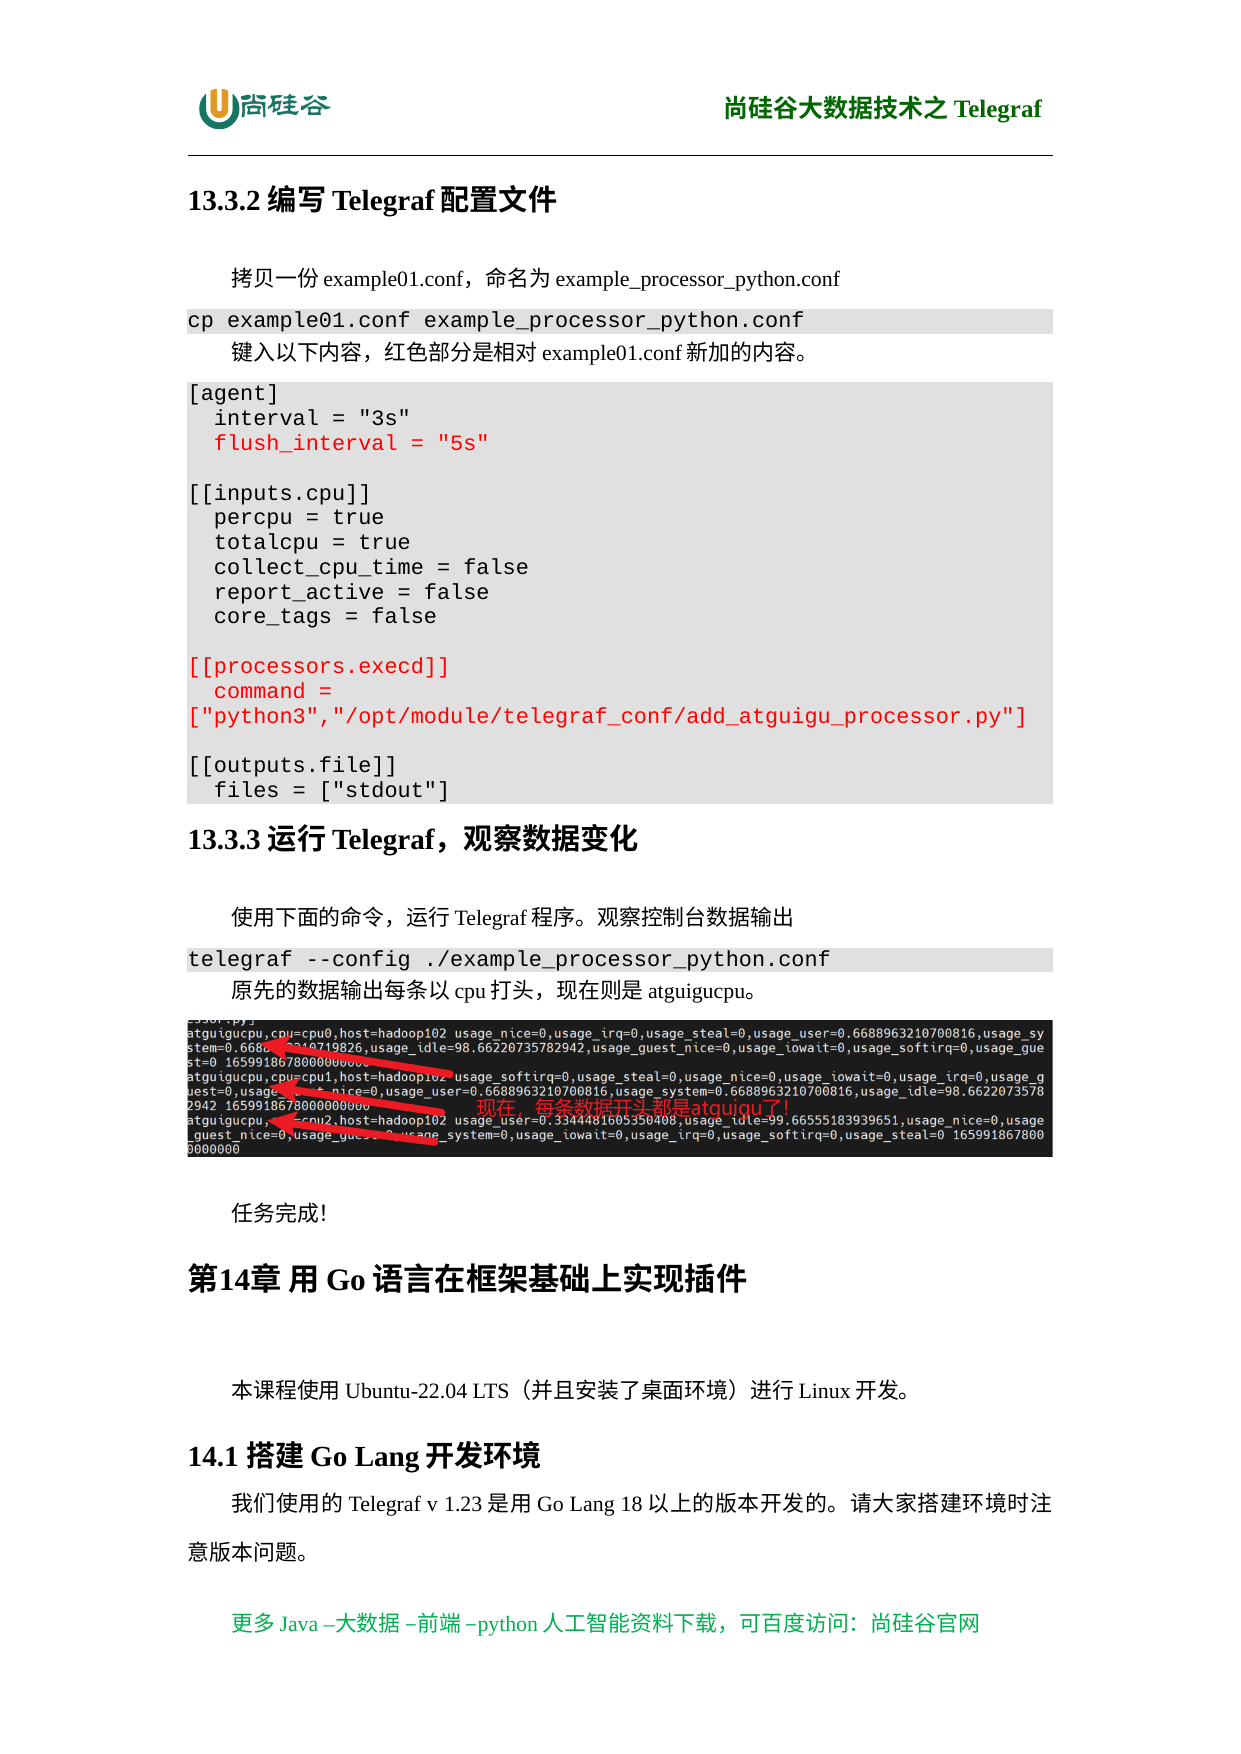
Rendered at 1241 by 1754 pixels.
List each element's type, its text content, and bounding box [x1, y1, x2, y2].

text [[processors.execd]] [187, 655, 1053, 680]
text cp example01.conf example_processor_python.conf [187, 309, 1053, 334]
text 使用下面的命令，运行Telegraf程序。观察控制台数据输出 [187, 899, 1053, 932]
text [agent] [187, 382, 1053, 407]
text collect_cpu_time = false [187, 556, 1053, 581]
text flush_interval = "5s" [187, 432, 1053, 457]
text 拷贝一份example01.conf，命名为example_processor_python.conf [187, 261, 1053, 293]
text [[outputs.file]] [187, 754, 1053, 779]
text [[inputs.cpu]] [187, 482, 1053, 506]
text telegraf --config ./example_processor_python.conf [187, 948, 1053, 972]
text totalcpu = true [187, 531, 1053, 556]
text files = ["stdout"] [187, 779, 1053, 804]
text core_tags = false [187, 606, 1053, 630]
text 任务完成！ [187, 1196, 1053, 1228]
text command = ["python3","/opt/module/telegraf_conf/add_atguigu_processor.py"] [187, 680, 1053, 729]
text 原先的数据输出每条以cpu打头，现在则是atguigucpu。 [187, 972, 1053, 1005]
text report_active = false [187, 581, 1053, 606]
subtitle 编写Telegraf配置文件 [187, 166, 1053, 231]
text interval = "3s" [187, 407, 1053, 432]
text 键入以下内容，红色部分是相对example01.conf新加的内容。 [187, 334, 1053, 367]
text 本课程使用Ubuntu-22.04 LTS（并且安装了桌面环境）进行Linux开发。 [187, 1372, 1053, 1405]
text percpu = true [187, 506, 1053, 531]
picture [198, 88, 332, 130]
subtitle 用Go语言在框架基础上实现插件 [187, 1244, 1053, 1309]
picture [187, 1020, 1053, 1157]
subtitle 运行Telegraf，观察数据变化 [187, 804, 1053, 869]
text 我们使用的Telegraf v 1.23是用Go Lang 18以上的版本开发的。请大家搭建环境时注意版本问题。 [187, 1486, 1053, 1567]
subtitle 搭建Go Lang开发环境 [187, 1421, 1053, 1486]
